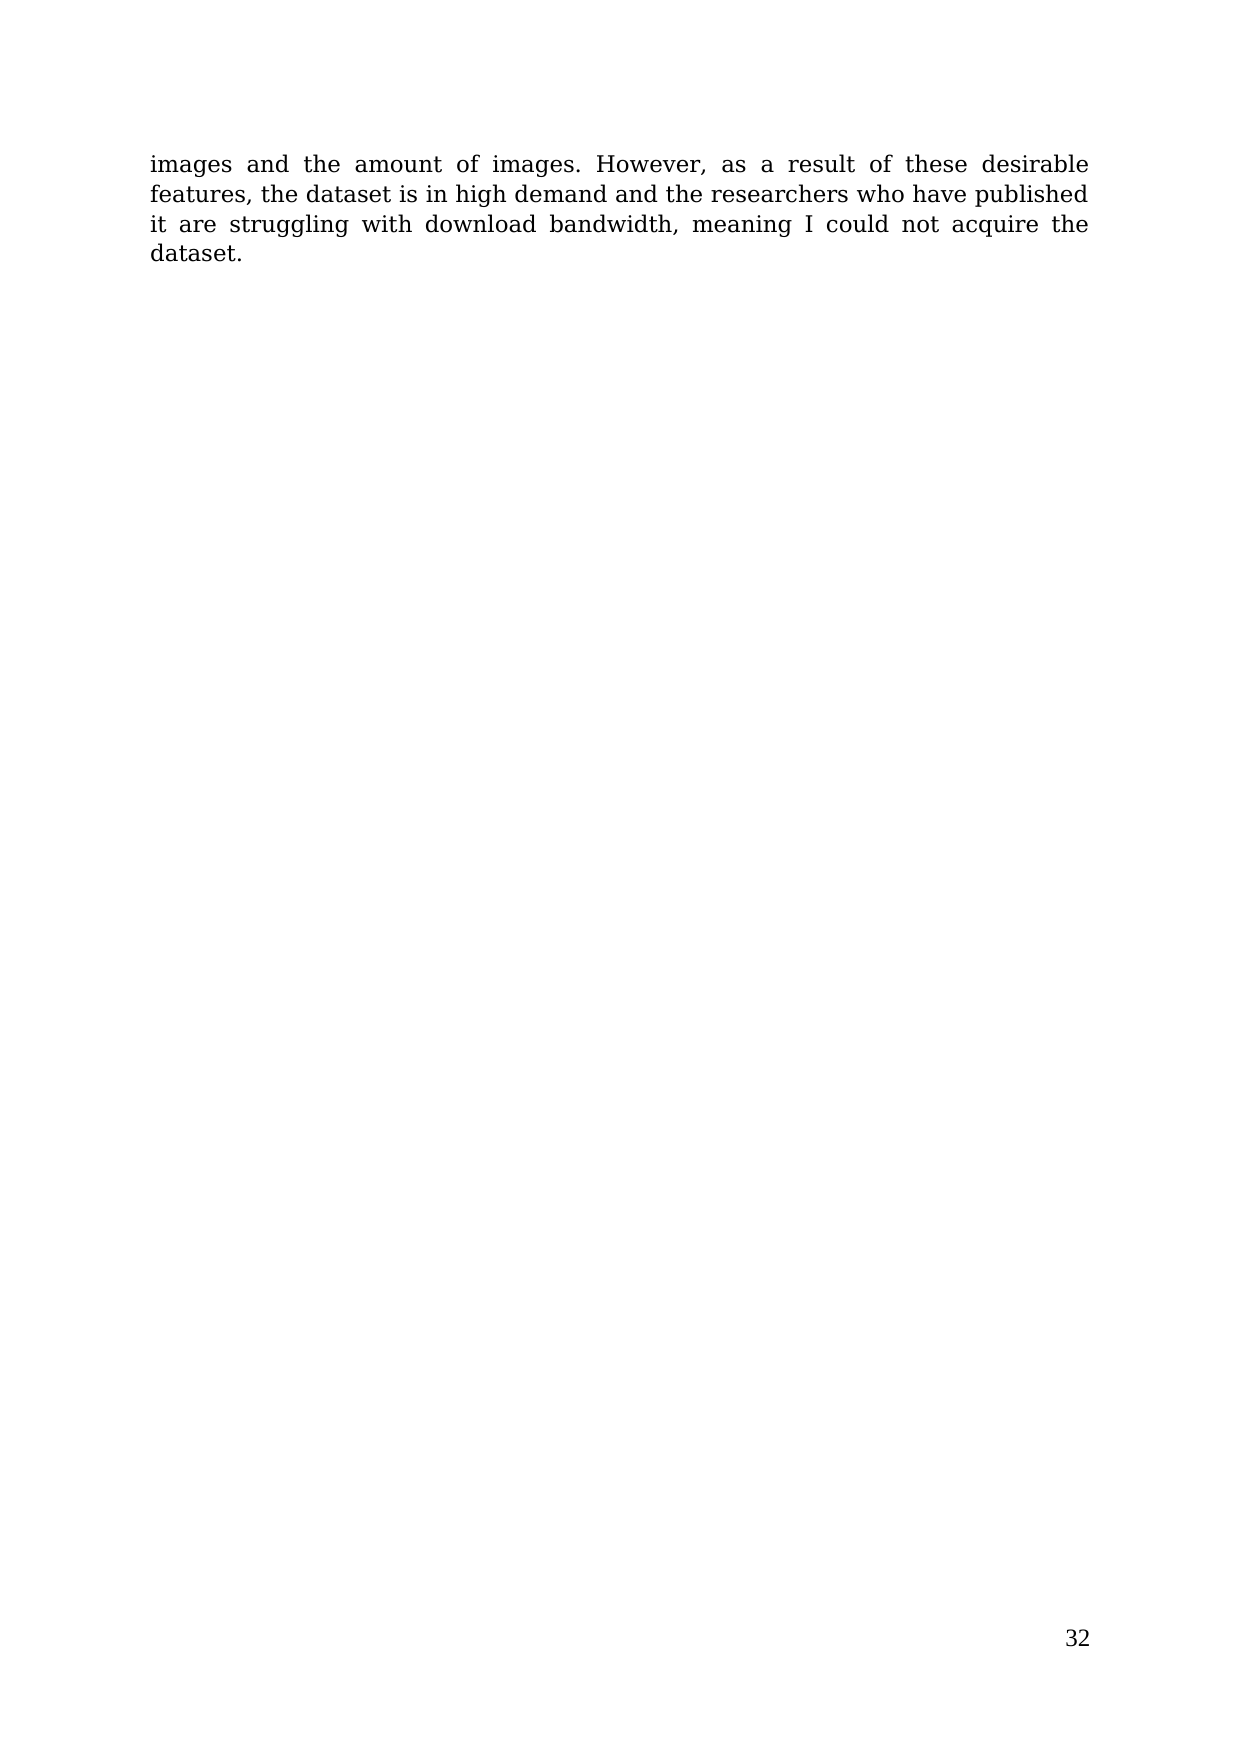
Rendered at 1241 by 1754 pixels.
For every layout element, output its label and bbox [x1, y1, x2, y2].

text [150, 150, 1090, 267]
